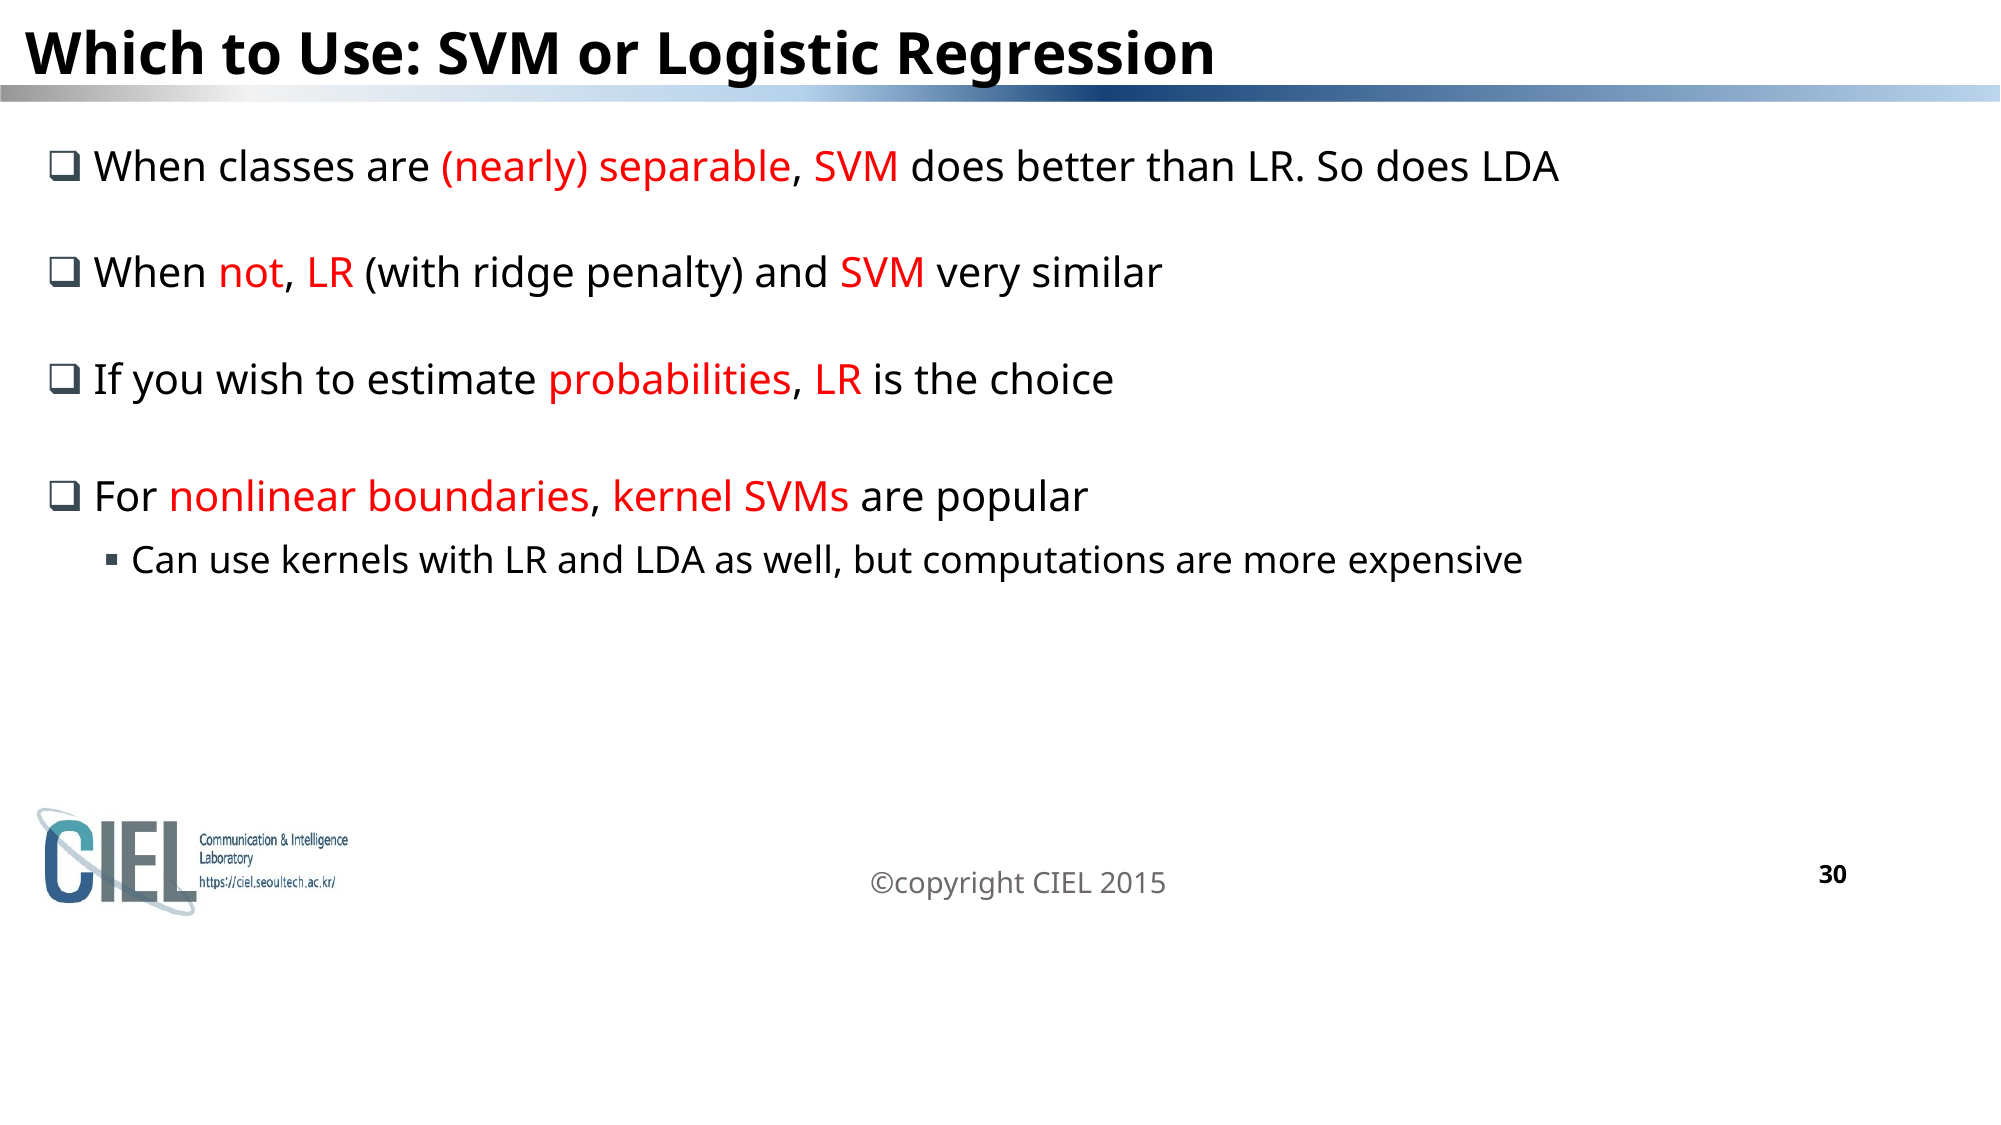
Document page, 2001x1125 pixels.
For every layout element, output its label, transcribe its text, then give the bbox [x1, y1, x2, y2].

list When not, LR (with ridge penalty) and SVM very similar [46, 243, 1950, 300]
list When classes are (nearly) separable, SVM does better than LR. So does LDA [46, 136, 1950, 193]
picture [32, 799, 356, 918]
subtitle Which to Use: SVM or Logistic Regression [25, 0, 1950, 93]
text ©copyright CIEL 2015 30 [870, 857, 1950, 902]
list If you wish to estimate probabilities, LR is the choice [46, 349, 1950, 406]
list For nonlinear boundaries, kernel SVMs are popular [46, 456, 1950, 525]
picture [0, 85, 2000, 102]
list Can use kernels with LR and LDA as well, but computations are more expensive [103, 525, 1950, 586]
